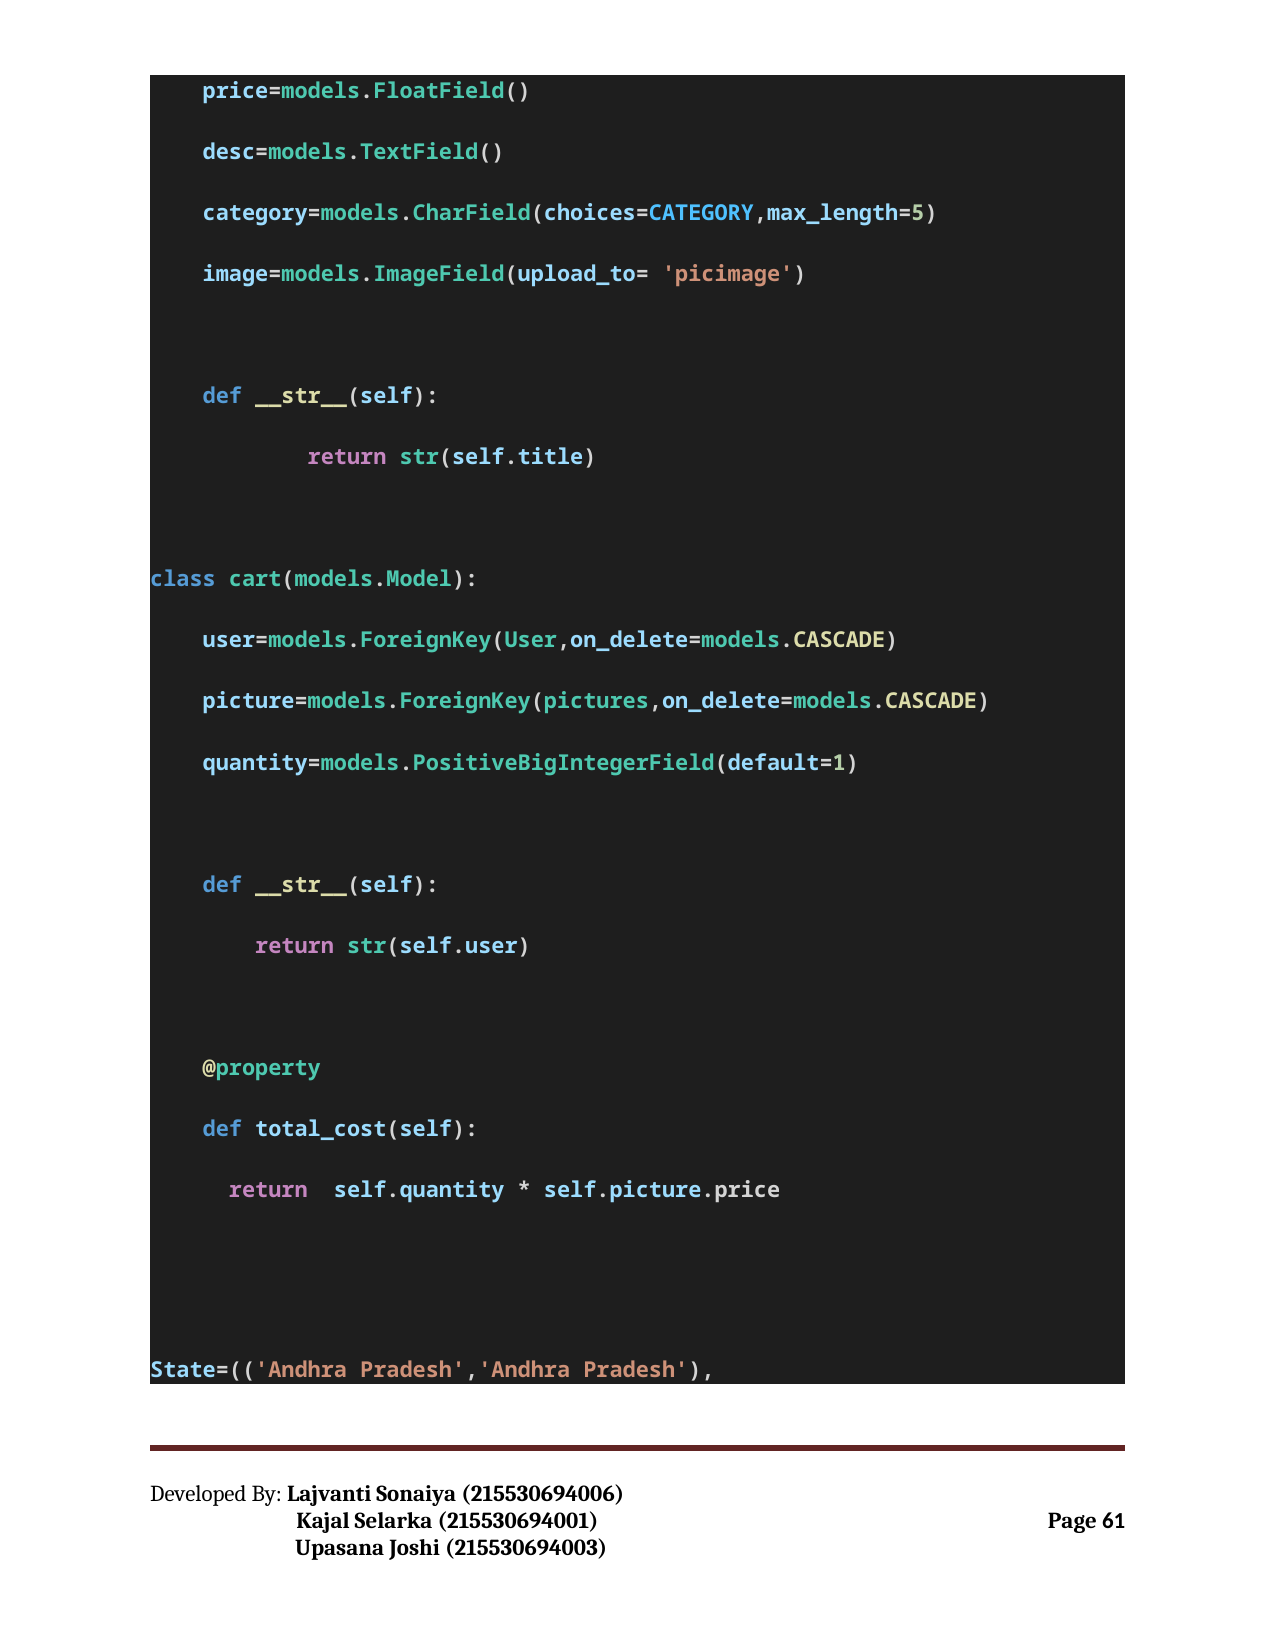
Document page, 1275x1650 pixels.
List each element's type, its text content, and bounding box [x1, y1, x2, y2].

text State=(('Andhra Pradesh','Andhra Pradesh'), [150, 1354, 1125, 1384]
text class cart(models.Model): [150, 563, 1125, 593]
text return str(self.title) [150, 441, 1125, 471]
text def __str__(self): [150, 380, 1125, 410]
text def total_cost(self): [150, 1113, 1125, 1142]
text quantity=models.PositiveBigIntegerField(default=1) [150, 746, 1125, 776]
text picture=models.ForeignKey(pictures,on_delete=models.CASCADE) [150, 685, 1125, 715]
text return str(self.user) [150, 929, 1125, 959]
text price=models.FloatField() [150, 75, 1125, 105]
text category=models.CharField(choices=CATEGORY,max_length=5) [150, 197, 1125, 227]
text return self.quantity * self.picture.price [150, 1174, 1125, 1203]
text user=models.ForeignKey(User,on_delete=models.CASCADE) [150, 624, 1125, 654]
text @property [150, 1052, 1125, 1081]
text image=models.ImageField(upload_to= 'picimage') [150, 258, 1125, 288]
text desc=models.TextField() [150, 136, 1125, 166]
text def __str__(self): [150, 868, 1125, 898]
